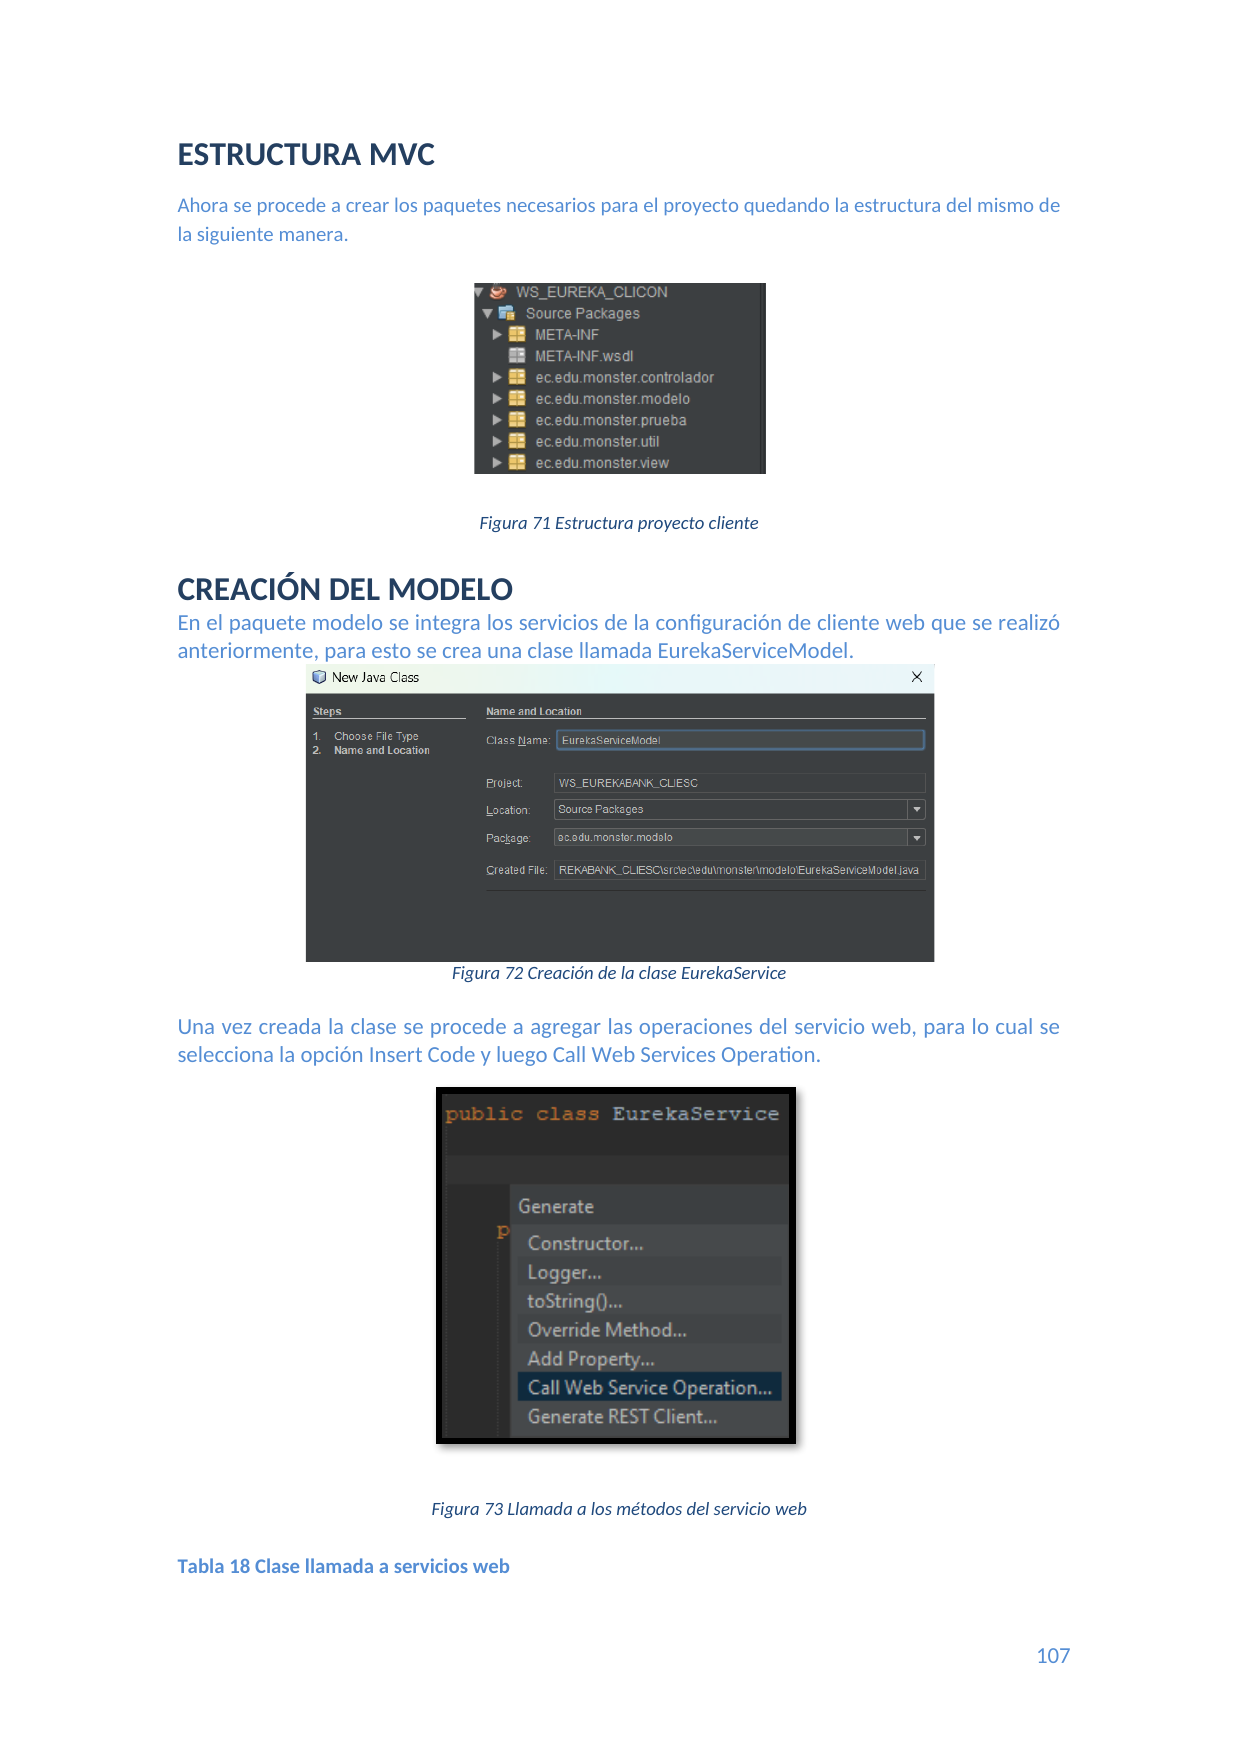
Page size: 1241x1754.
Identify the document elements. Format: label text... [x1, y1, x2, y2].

text Tabla 18 Clase llamada a servicios web [177, 1553, 1063, 1578]
text Figura 73 Llamada a los métodos del servicio web [177, 1497, 1063, 1520]
subtitle CREACIÓN DEL MODELO [177, 568, 1063, 608]
picture [474, 283, 766, 474]
text Ahora se procede a crear los paquetes necesarios para el proyecto quedando la estructura del mismo de la siguiente manera. [177, 192, 1063, 247]
text Una vez creada la clase se procede a agregar las operaciones del servicio web, para lo cual se selecciona la opción Insert Code y luego Call Web Services Operation. [177, 1012, 1063, 1068]
text Figura 72 Creación de la clase EurekaService [177, 962, 1063, 984]
text En el paquete modelo se integra los servicios de la configuración de cliente web que se realizó anteriormente, para esto se crea una clase llamada EurekaServiceModel. [177, 608, 1063, 664]
picture [305, 664, 935, 962]
picture [442, 1094, 789, 1438]
text Figura 71 Estructura proyecto cliente [177, 511, 1063, 534]
subtitle ESTRUCTURA MVC [177, 133, 1063, 174]
